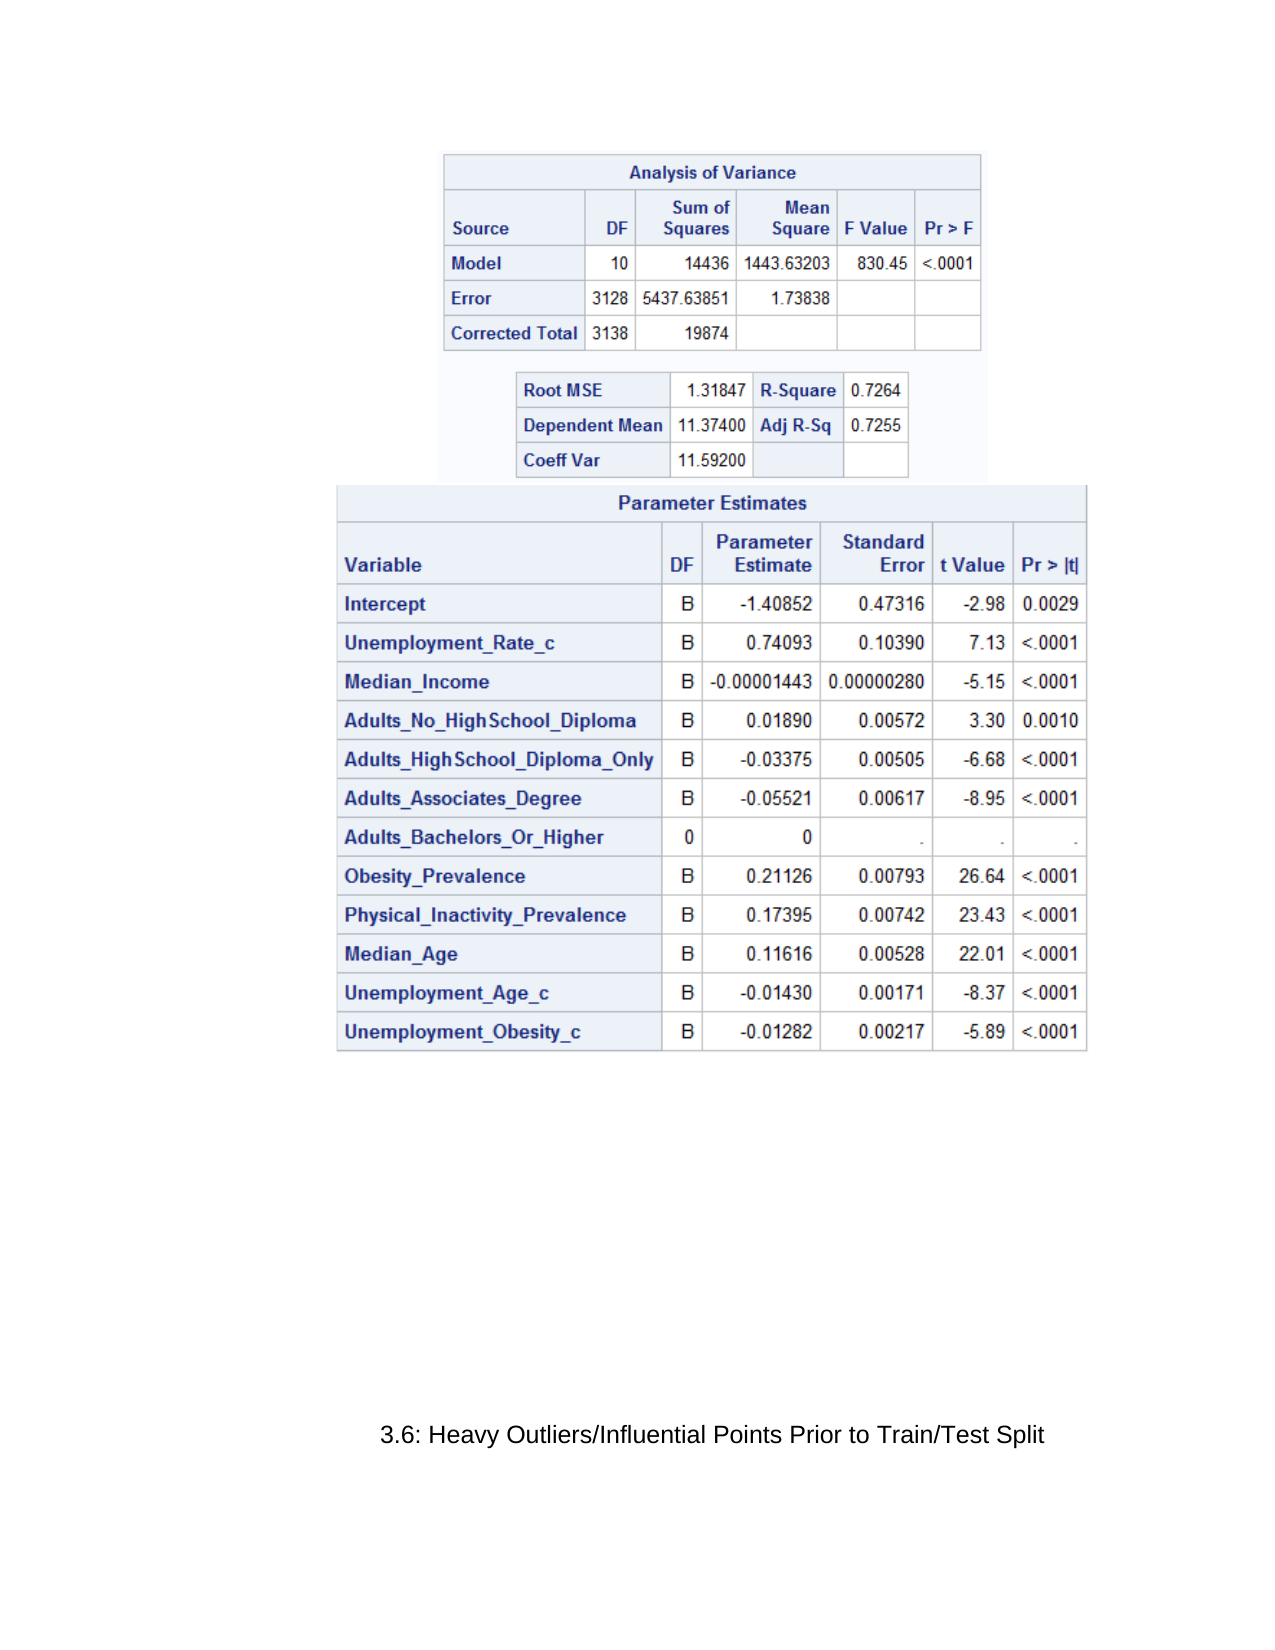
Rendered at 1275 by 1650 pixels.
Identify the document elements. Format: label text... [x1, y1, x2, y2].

text 3.6: Heavy Outliers/Influential Points Prior to Train/Test Split [300, 1420, 1125, 1449]
picture [336, 485, 1089, 1053]
picture [437, 150, 988, 482]
